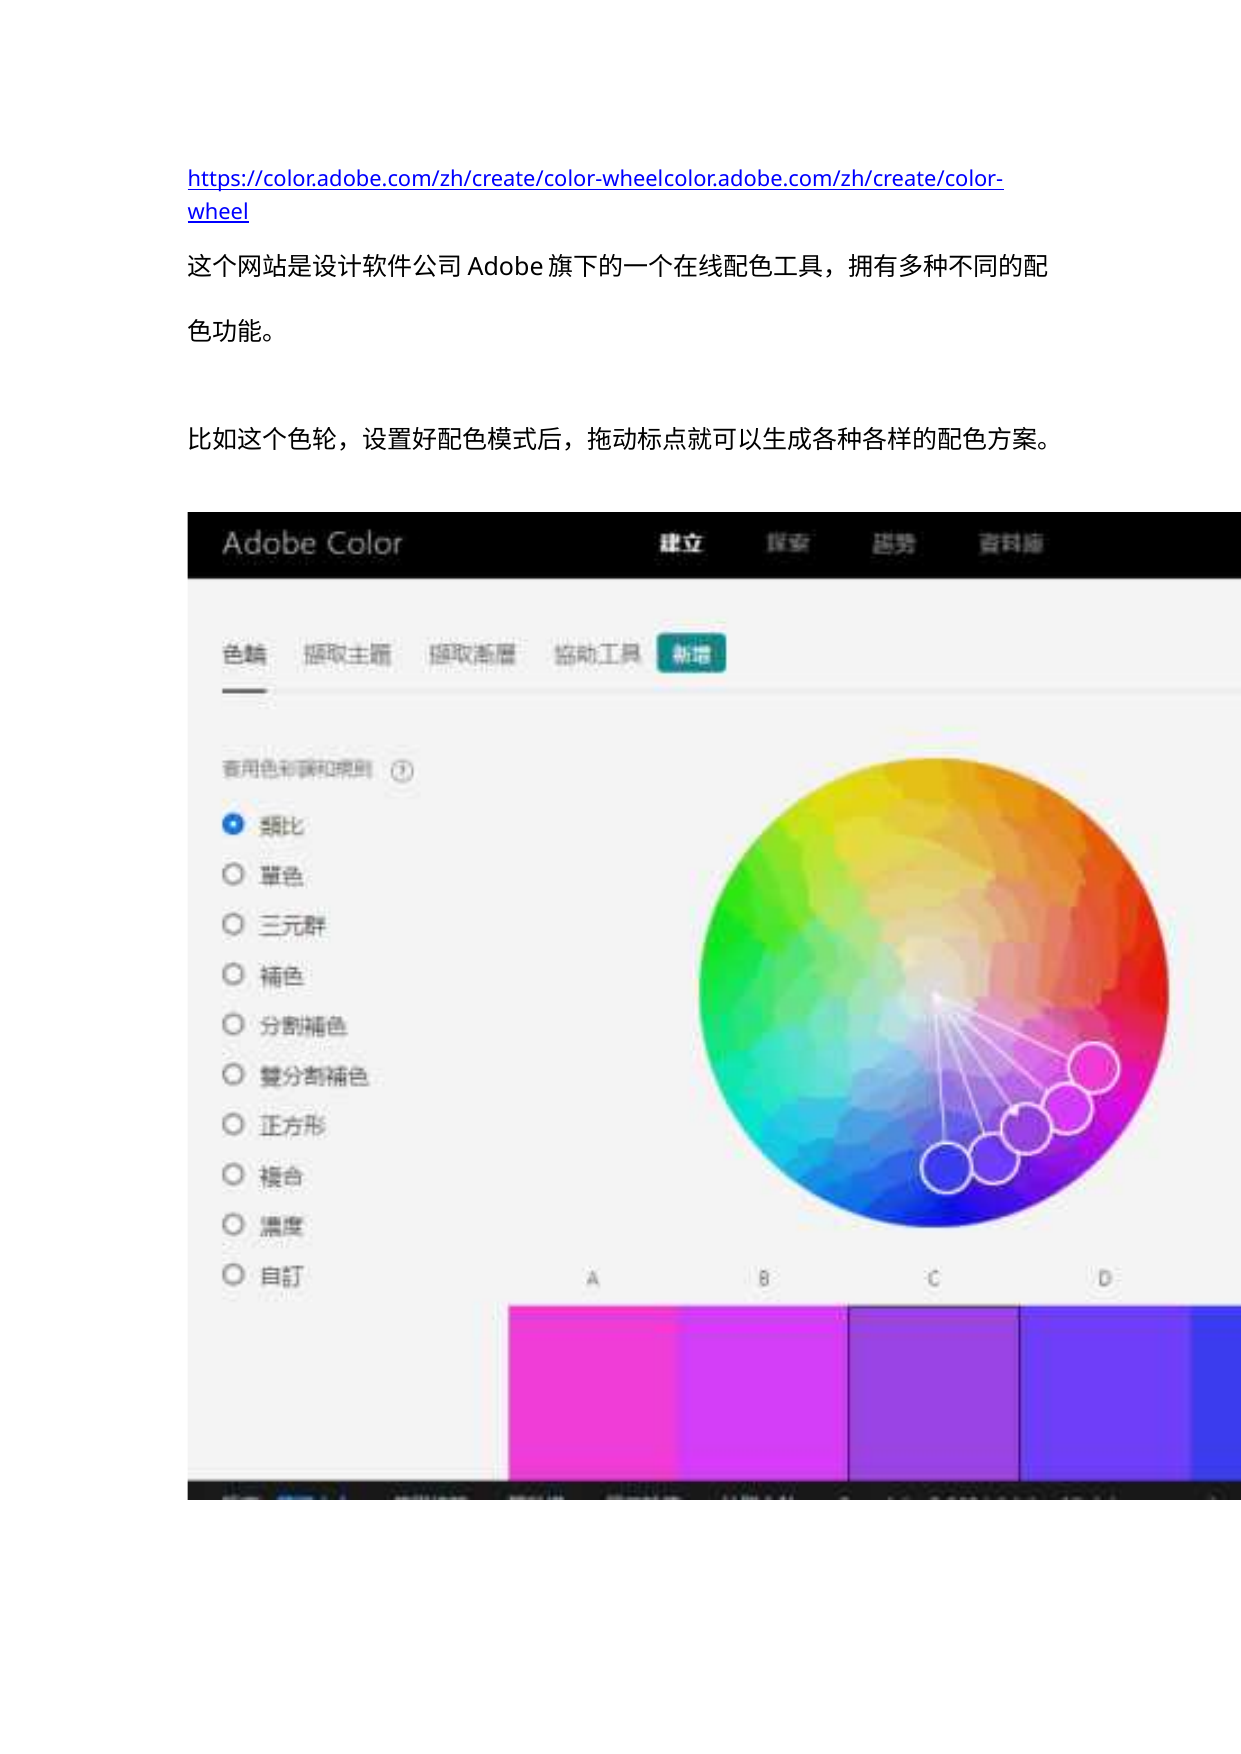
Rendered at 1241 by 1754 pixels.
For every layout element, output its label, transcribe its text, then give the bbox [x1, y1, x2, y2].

picture [187, 512, 1241, 1500]
text https://color.adobe.com/zh/create/color-wheel​color.adobe.com/zh/create/color-wheel [187, 162, 1053, 227]
text 比如这个色轮，设置好配色模式后，拖动标点就可以生成各种各样的配色方案。 [187, 405, 1053, 470]
text 这个网站是设计软件公司Adobe旗下的一个在线配色工具，拥有多种不同的配色功能。 [187, 232, 1053, 362]
